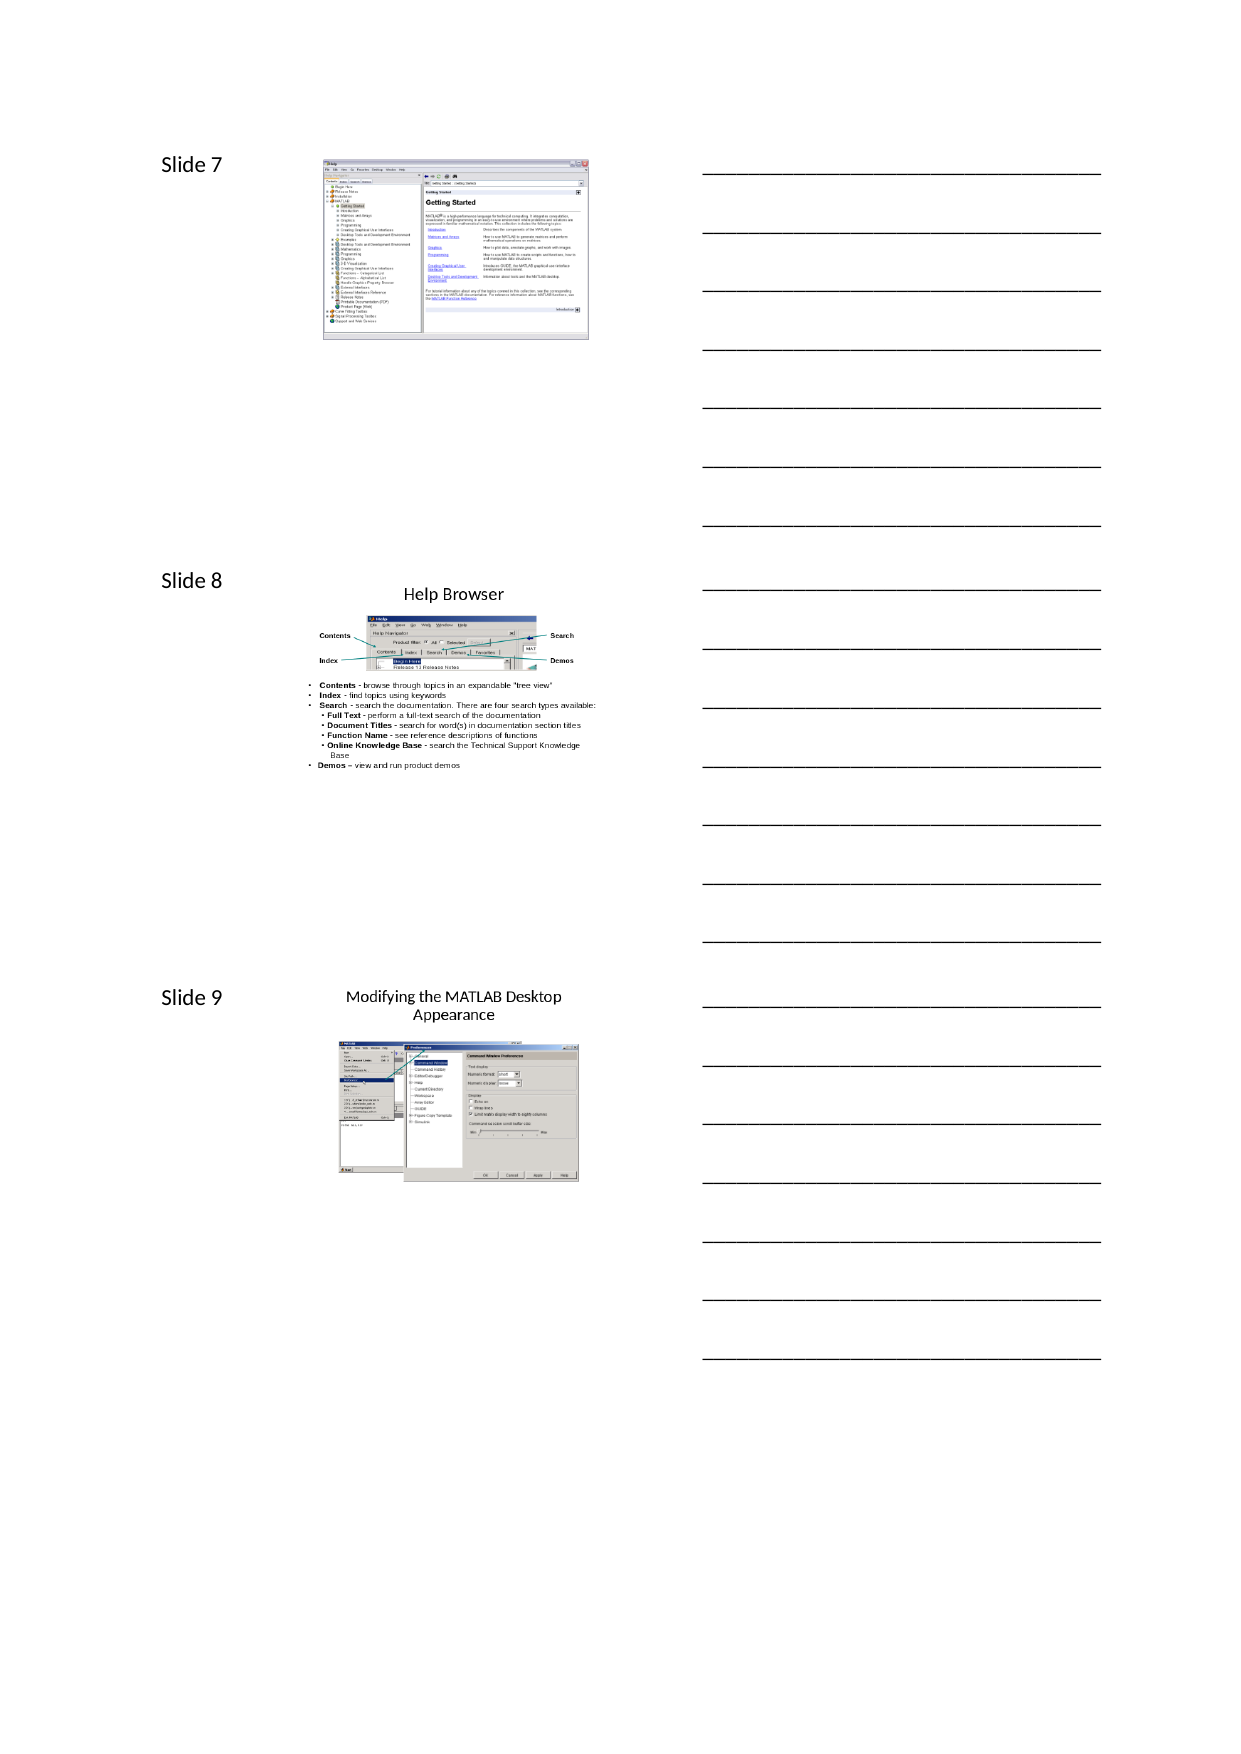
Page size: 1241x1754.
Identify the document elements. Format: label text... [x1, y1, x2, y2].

table_cell [293, 567, 691, 983]
table_cell Slide 7 [150, 150, 292, 567]
table_cell [293, 983, 691, 1400]
table_cell Slide 8 [150, 567, 292, 983]
table_cell Slide 9 [150, 983, 292, 1400]
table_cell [691, 150, 1160, 567]
table_cell [293, 150, 691, 567]
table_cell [691, 983, 1160, 1400]
